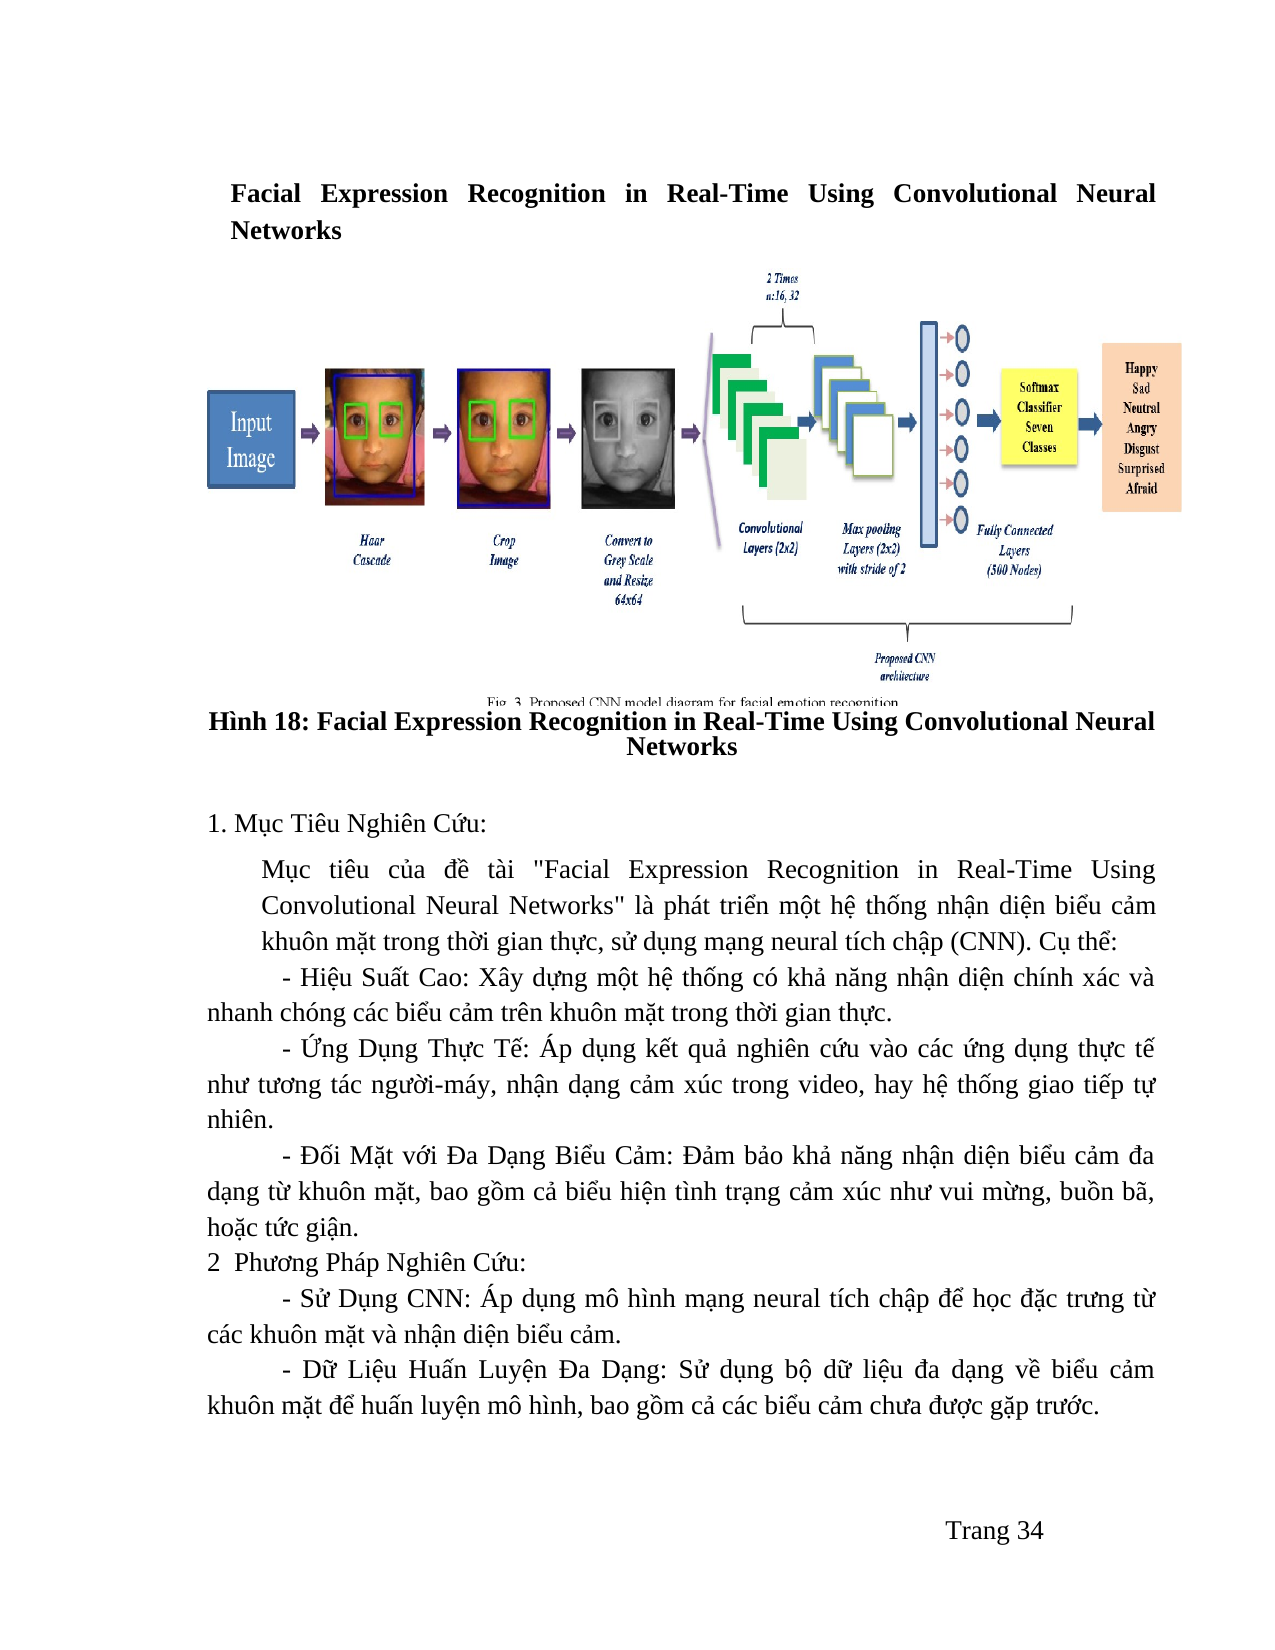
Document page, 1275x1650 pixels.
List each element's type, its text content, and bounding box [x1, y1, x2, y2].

list 1. Mục Tiêu Nghiên Cứu: [207, 807, 1157, 838]
picture [206, 268, 1182, 706]
list Facial Expression Recognition in Real-Time Using Convolutional Neural Networks [230, 177, 1157, 246]
list - Đối Mặt với Đa Dạng Biểu Cảm: Đảm bảo khả năng nhận diện biểu cảm đa dạng từ khuôn mặt, bao gồm cả biểu hiện tình trạng cảm xúc như vui mừng, buồn bã, hoặc tức giận. [207, 1139, 1157, 1242]
list Mục tiêu của đề tài "Facial Expression Recognition in Real-Time Using Convolutional Neural Networks" là phát triển một hệ thống nhận diện biểu cảm khuôn mặt trong thời gian thực, sử dụng mạng neural tích chập (CNN). Cụ thể: [261, 853, 1157, 956]
list - Dữ Liệu Huấn Luyện Đa Dạng: Sử dụng bộ dữ liệu đa dạng về biểu cảm khuôn mặt để huấn luyện mô hình, bao gồm cả các biểu cảm chưa được gặp trước. [207, 1354, 1157, 1421]
list 2 Phương Pháp Nghiên Cứu: [207, 1246, 1157, 1278]
list - Sử Dụng CNN: Áp dụng mô hình mạng neural tích chập để học đặc trưng từ các khuôn mặt và nhận diện biểu cảm. [207, 1282, 1157, 1349]
list - Hiệu Suất Cao: Xây dựng một hệ thống có khả năng nhận diện chính xác và nhanh chóng các biểu cảm trên khuôn mặt trong thời gian thực. [207, 961, 1157, 1027]
list Hình 18: Facial Expression Recognition in Real-Time Using Convolutional Neural Networks [207, 710, 1157, 760]
list - Ứng Dụng Thực Tế: Áp dụng kết quả nghiên cứu vào các ứng dụng thực tế như tương tác người-máy, nhận dạng cảm xúc trong video, hay hệ thống giao tiếp tự nhiên. [207, 1032, 1157, 1135]
